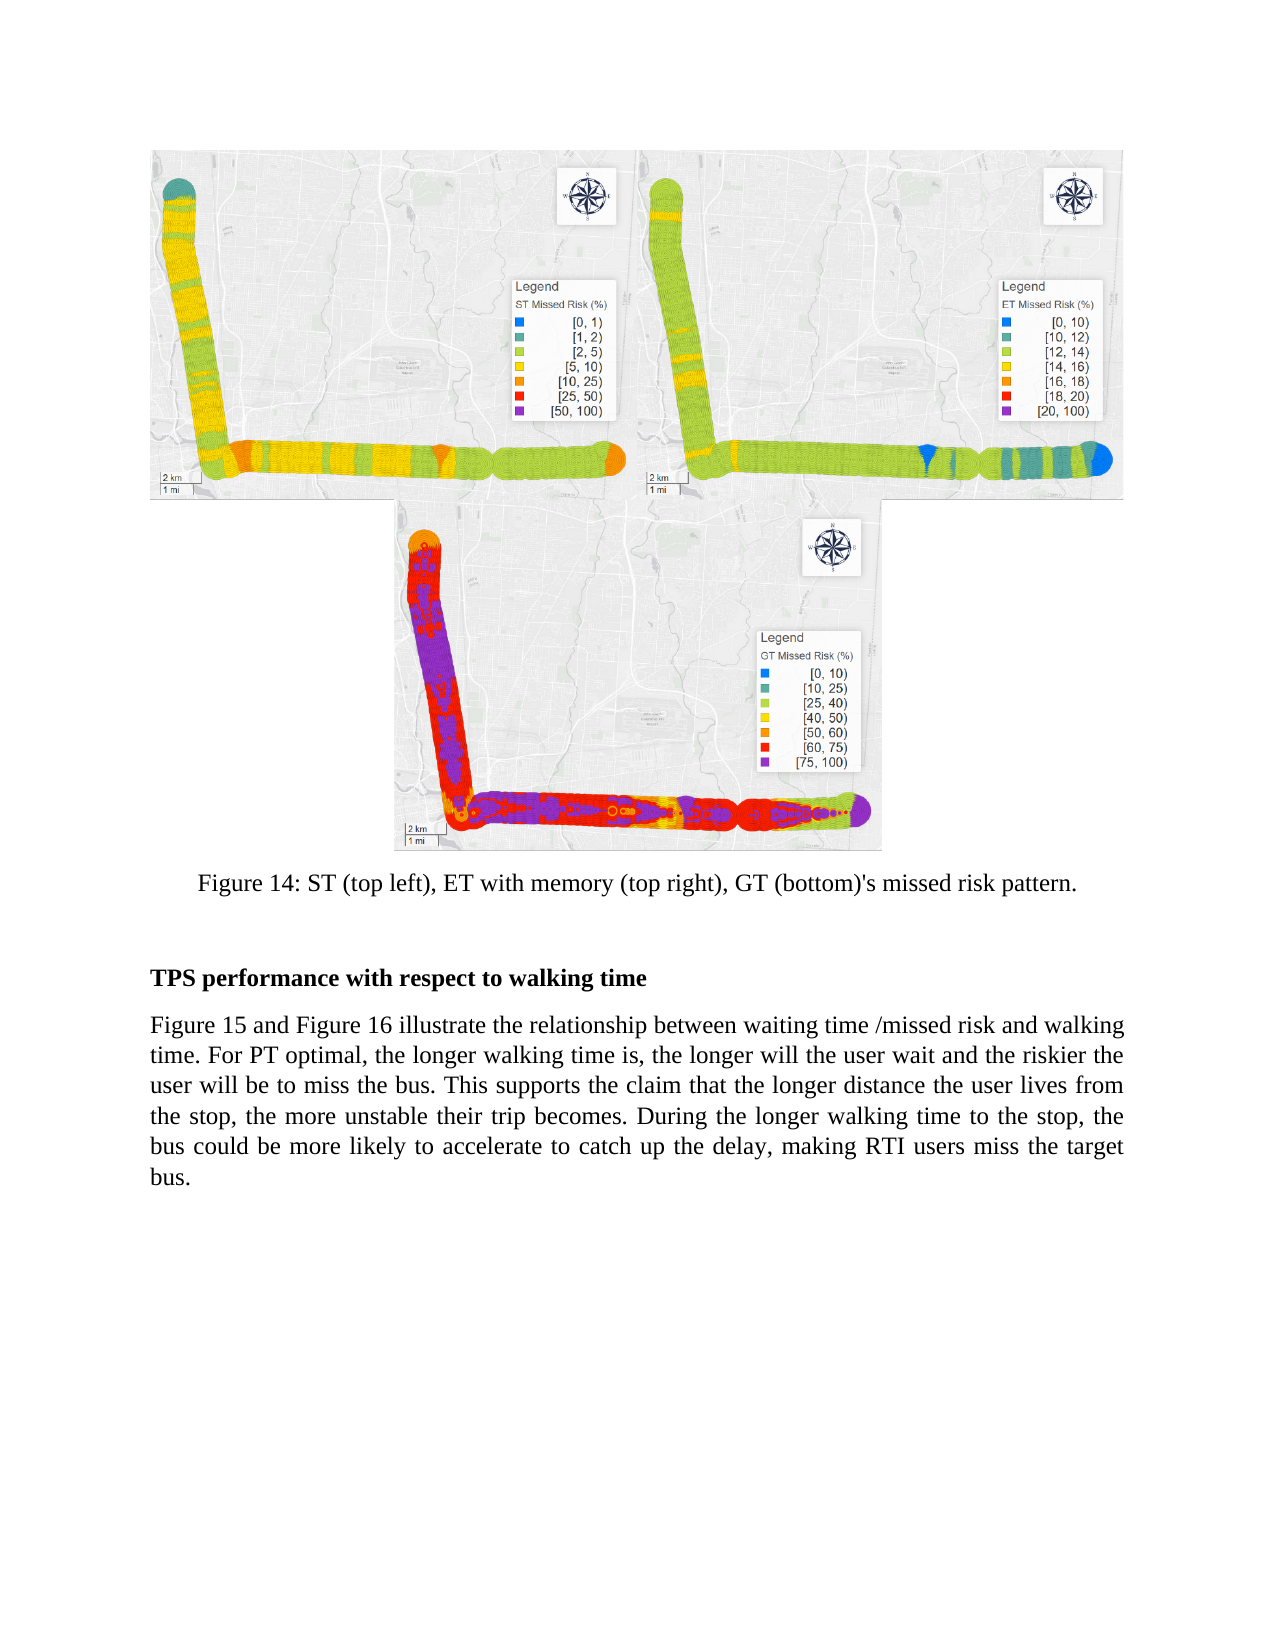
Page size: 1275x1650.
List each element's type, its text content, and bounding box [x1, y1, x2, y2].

text Figure 14: ST (top left), ET with memory (top right), GT (bottom)'s missed risk pattern. [150, 868, 1125, 897]
text TPS performance with respect to walking time [150, 963, 1125, 991]
picture [150, 150, 1125, 851]
text Figure 14 and Figure 15 illustrate the relationship between waiting time /missed risk and walking time. For PT optimal, the longer walking time is, the longer will the user wait and the riskier the user will be to miss the bus. This supports the claim that the longer distance the user lives from the stop, the more unstable their trip becomes. During the longer walking time to the stop, the bus could be more likely to accelerate to catch up the delay, making RTI users miss the target bus. [150, 1010, 1125, 1191]
